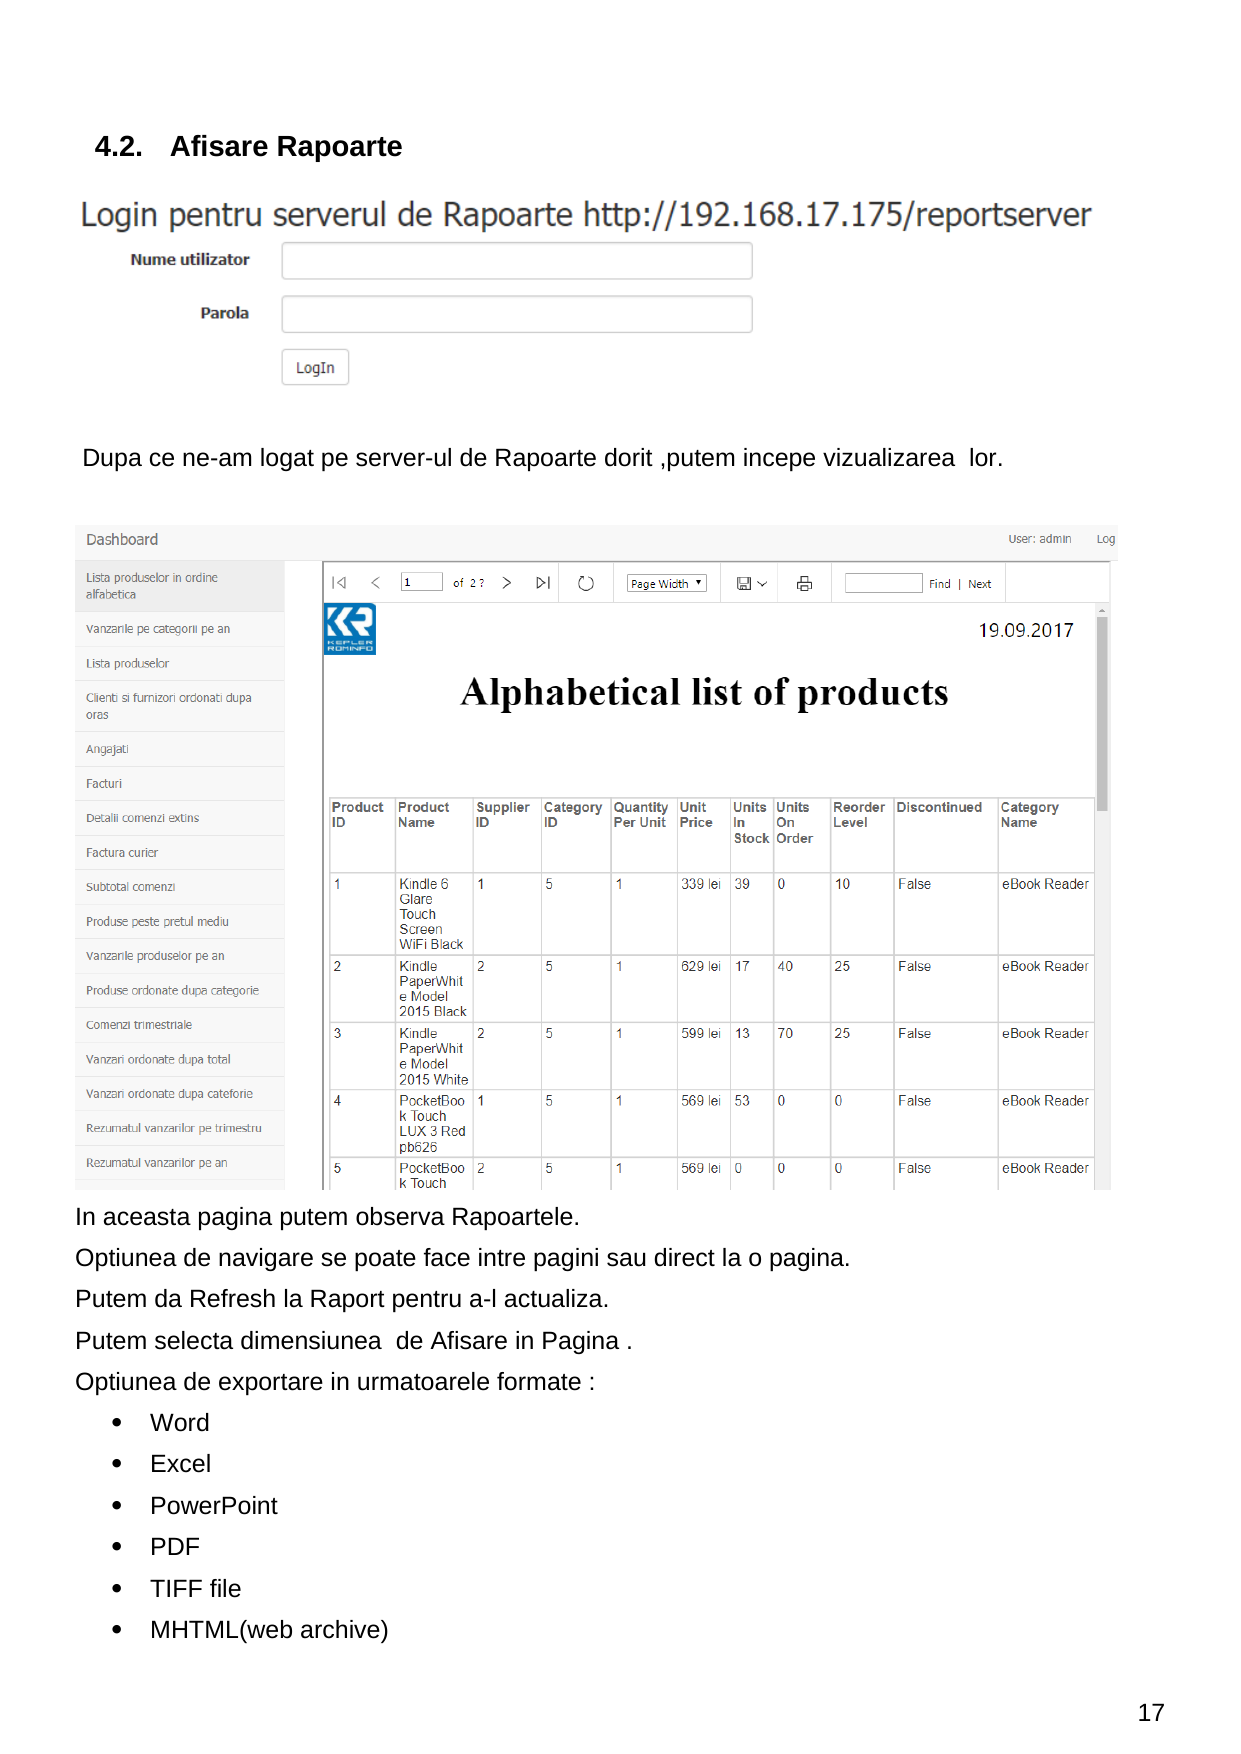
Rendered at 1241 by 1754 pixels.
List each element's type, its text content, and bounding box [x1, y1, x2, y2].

list Excel [112, 1449, 1165, 1478]
text Putem selecta dimensiunea de Afisare in Pagina . [75, 1326, 1165, 1354]
text In aceasta pagina putem observa Rapoartele. [75, 1202, 1165, 1231]
picture [75, 525, 1118, 1190]
list Word [112, 1408, 1165, 1437]
text Optiunea de navigare se poate face intre pagini sau direct la o pagina. [75, 1243, 1165, 1272]
text Optiunea de exportare in urmatoarele formate : [75, 1367, 1165, 1396]
subtitle Afisare Rapoarte [94, 129, 1165, 162]
text Dupa ce ne-am logat pe server-ul de Rapoarte dorit ,putem incepe vizualizarea lor. [75, 443, 1165, 471]
list PDF [112, 1532, 1165, 1561]
list MHTML(web archive) [112, 1615, 1165, 1644]
list TIFF file [112, 1573, 1165, 1602]
list PowerPoint [112, 1491, 1165, 1520]
picture [75, 174, 1118, 389]
text Putem da Refresh la Raport pentru a-l actualiza. [75, 1284, 1165, 1313]
